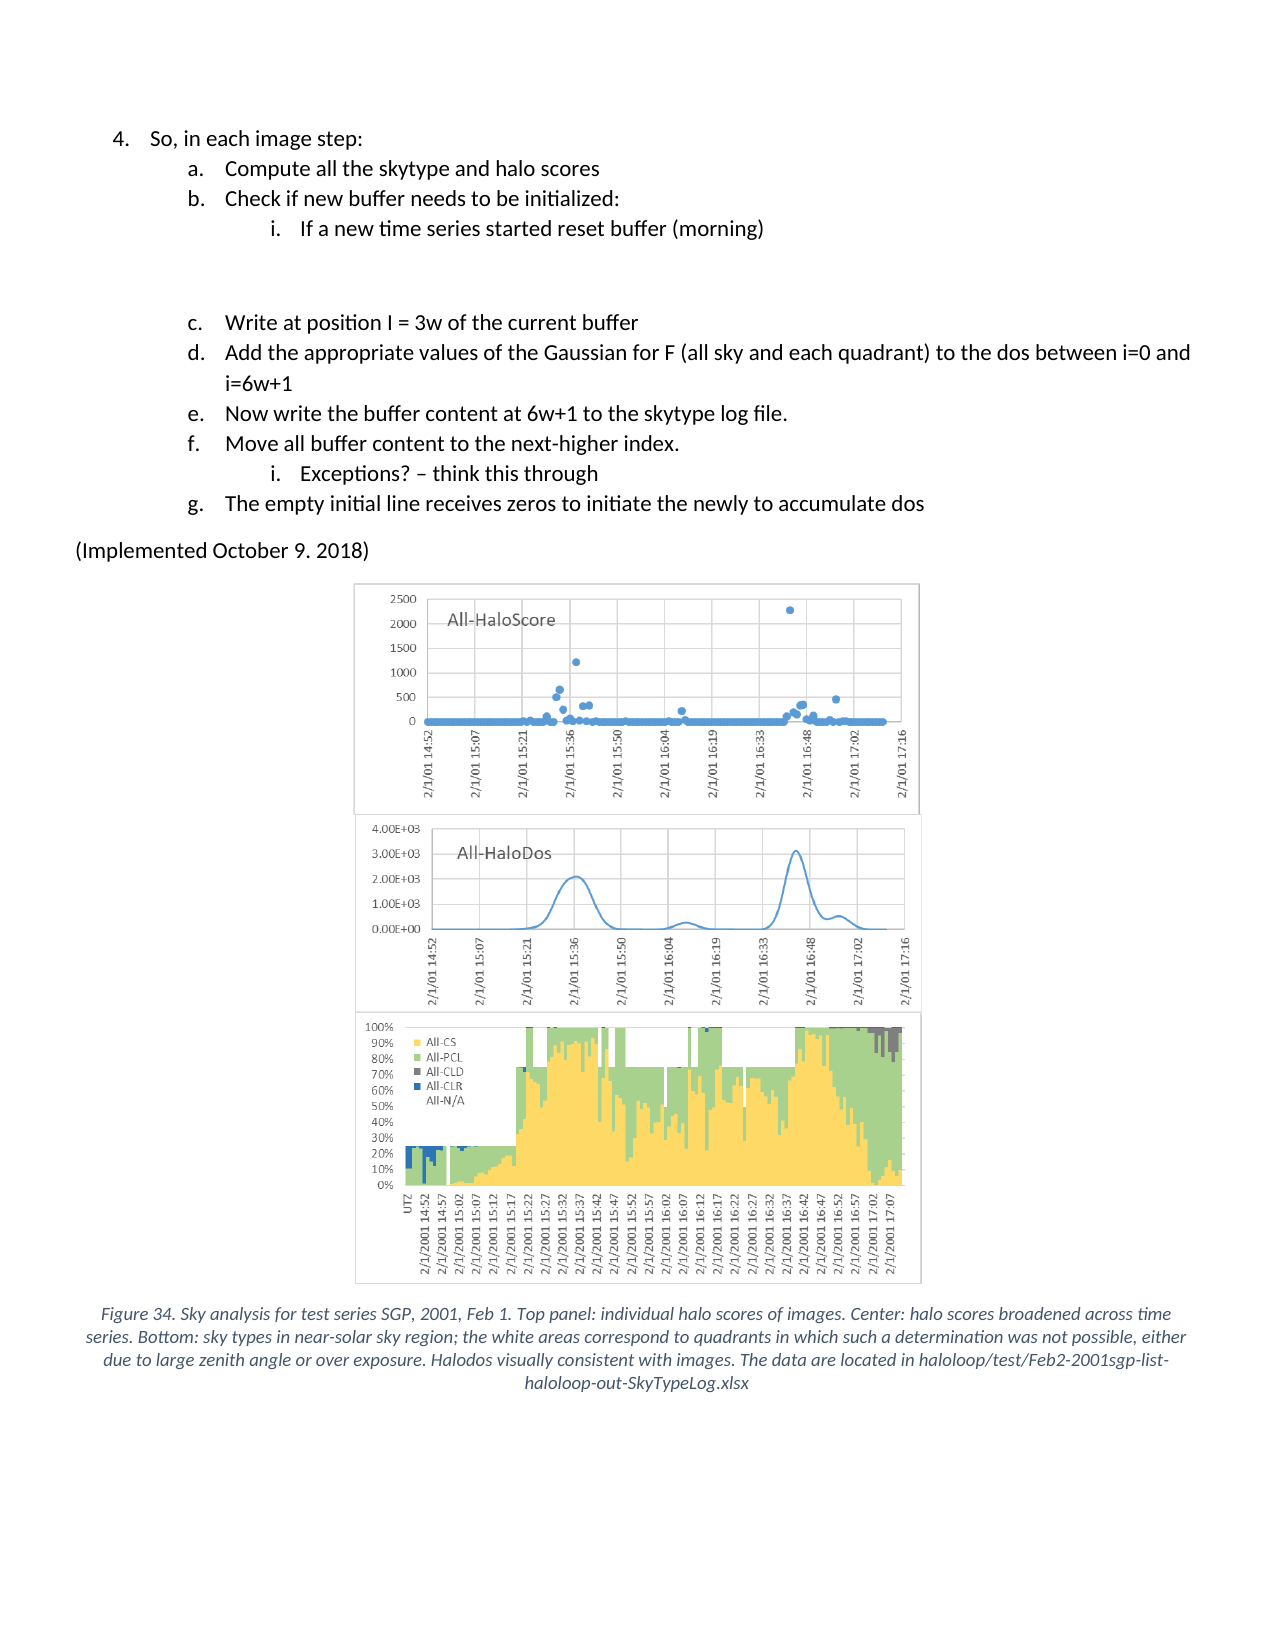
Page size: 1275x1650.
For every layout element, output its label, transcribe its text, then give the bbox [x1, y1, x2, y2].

picture [353, 583, 922, 1284]
list Compute all the skytype and halo scores [187, 154, 1200, 182]
text (Implemented October 9. 2018) [75, 536, 1200, 564]
list Exceptions? – think this through [281, 459, 1200, 487]
list Move all buffer content to the next-higher index. [187, 429, 1200, 457]
list Check if new buffer needs to be initialized: [187, 184, 1200, 212]
list Write at position I = 3w of the current buffer [187, 308, 1200, 336]
list Add the appropriate values of the Gaussian for F (all sky and each quadrant) to the dos between i=0 and i=6w+1 [187, 338, 1200, 397]
list Now write the buffer content at 6w+1 to the skytype log file. [187, 399, 1200, 427]
list So, in each image step: [112, 124, 1200, 152]
list If a new time series started reset buffer (morning) [281, 214, 1200, 243]
list The empty initial line receives zeros to initiate the newly to accumulate dos [187, 489, 1200, 518]
text Figure 34. Sky analysis for test series SGP, 2001, Feb 1. Top panel: individual halo scores of images. Center: halo scores broadened across time series. Bottom: sky types in near-solar sky region; the white areas correspond to quadrants in which such a determination was not possible, either due to large zenith angle or over exposure. Halodos visually consistent with images. The data are located in haloloop/test/Feb2-2001sgp-list-haloloop-out-SkyTypeLog.xlsx [75, 1302, 1200, 1394]
